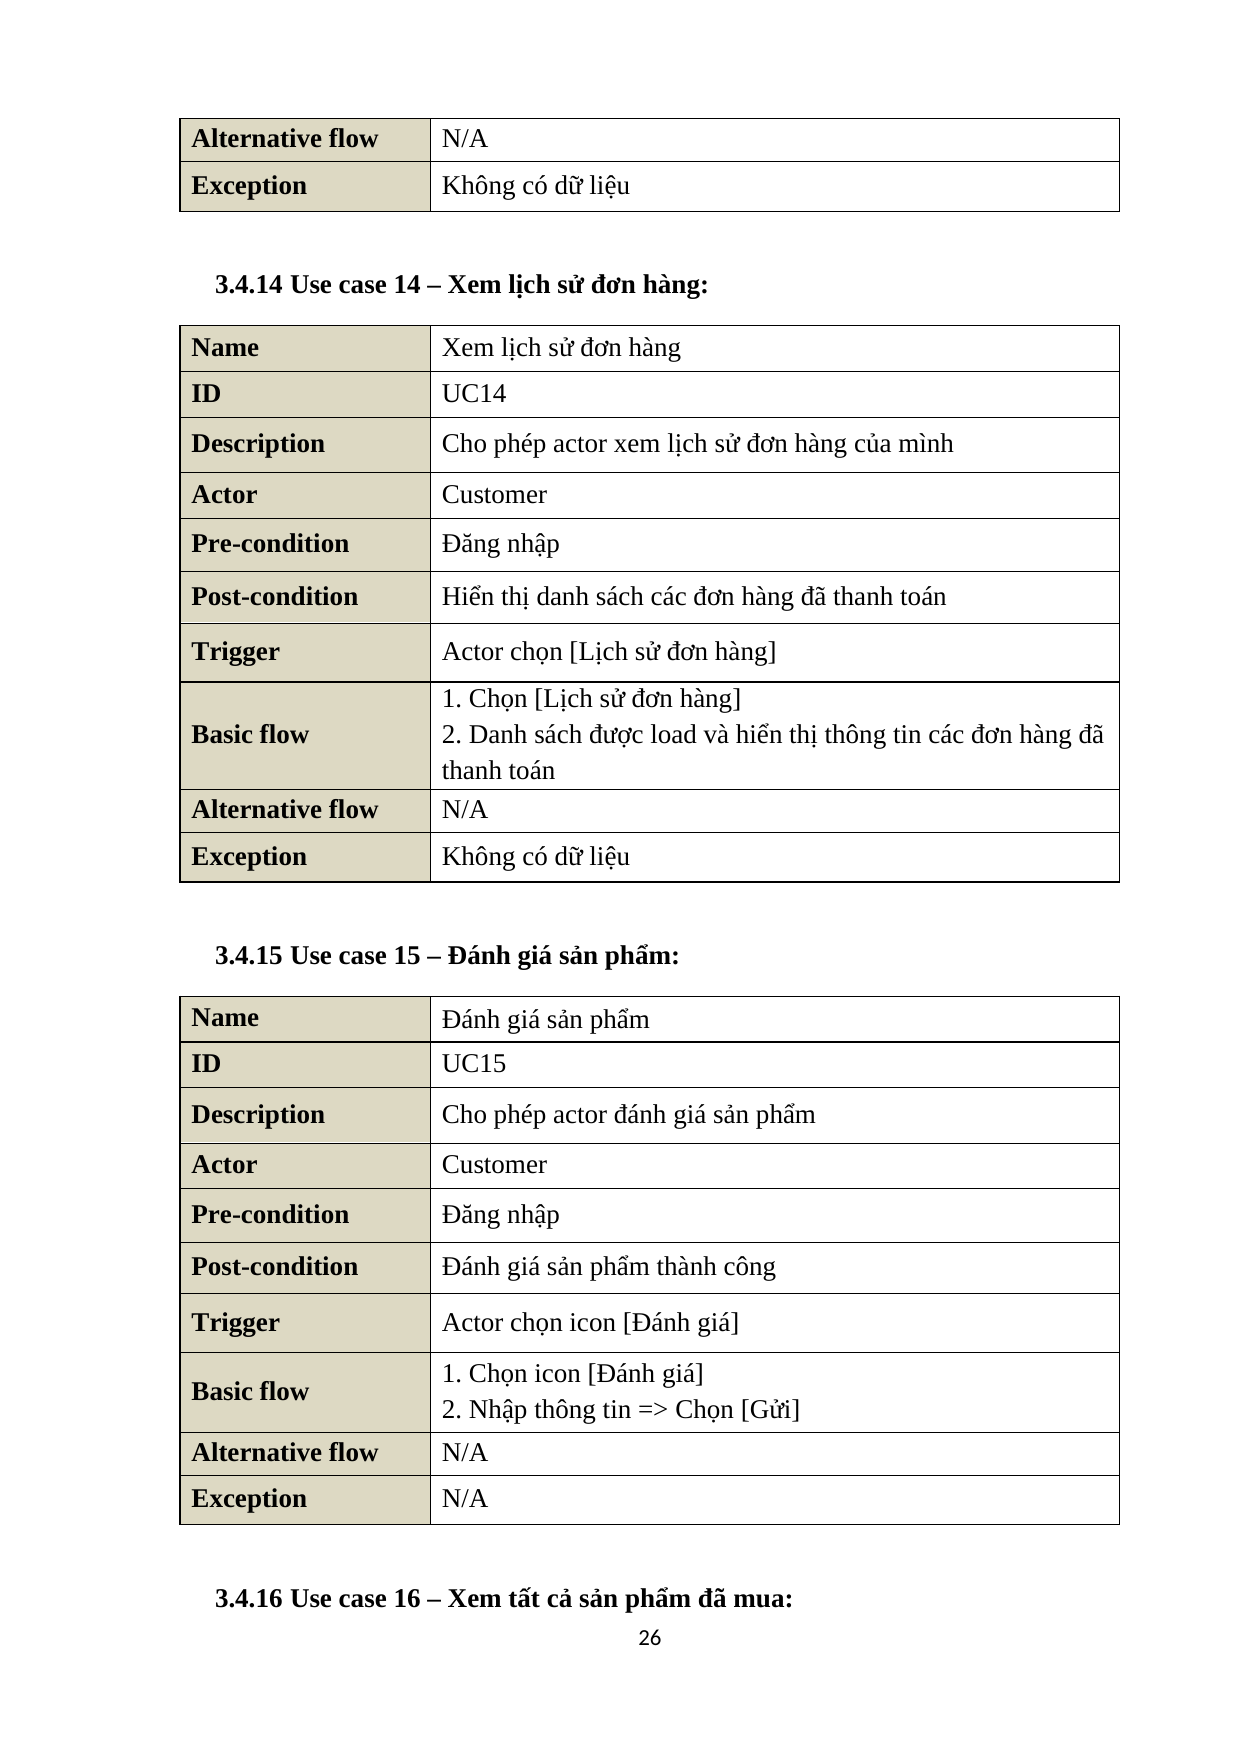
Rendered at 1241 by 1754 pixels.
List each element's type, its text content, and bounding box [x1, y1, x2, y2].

table_cell Pre-condition [181, 1189, 430, 1242]
table_cell Trigger [181, 1294, 430, 1352]
table_cell Pre-condition [181, 519, 430, 571]
table_cell 1. Chọn icon [Đánh giá] 2. Nhập thông tin => Chọn [Gửi] [431, 1353, 1119, 1432]
table_cell Post-condition [181, 572, 430, 622]
table_cell ID [181, 1043, 430, 1087]
table_cell UC14 [431, 372, 1119, 417]
table_cell Cho phép actor đánh giá sản phẩm [431, 1088, 1119, 1142]
table_cell UC15 [431, 1043, 1119, 1087]
table_cell Customer [431, 473, 1119, 518]
table_header Đánh giá sản phẩm [431, 997, 1119, 1041]
table_header Name [181, 326, 430, 371]
table_cell Customer [431, 1144, 1119, 1188]
table_cell Exception [181, 162, 430, 211]
list Use case 14 – Xem lịch sử đơn hàng: [215, 268, 1122, 299]
table_cell Hiển thị danh sách các đơn hàng đã thanh toán [431, 572, 1119, 622]
table_cell ID [181, 372, 430, 417]
table_cell Description [181, 418, 430, 472]
table_cell Basic flow [181, 1353, 430, 1432]
table_cell 1. Chọn [Lịch sử đơn hàng] 2. Danh sách được load và hiển thị thông tin các đơn hàng đã thanh toán [431, 683, 1119, 789]
table_cell Alternative flow [181, 1433, 430, 1475]
table_header Name [181, 997, 430, 1041]
table_cell N/A [431, 1433, 1119, 1475]
table_cell Đánh giá sản phẩm thành công [431, 1243, 1119, 1293]
table_cell Exception [181, 1476, 430, 1524]
table_cell Basic flow [181, 683, 430, 789]
table_cell Không có dữ liệu [431, 162, 1119, 211]
table_cell N/A [431, 790, 1119, 832]
table_header Xem lịch sử đơn hàng [431, 326, 1119, 371]
table_cell Đăng nhập [431, 1189, 1119, 1242]
table_cell Trigger [181, 624, 430, 681]
list Use case 15 – Đánh giá sản phẩm: [215, 939, 1122, 970]
table_cell Alternative flow [181, 119, 430, 161]
table_cell Post-condition [181, 1243, 430, 1293]
table_cell Actor [181, 473, 430, 518]
table_cell N/A [431, 119, 1119, 161]
table_cell Actor chọn icon [Đánh giá] [431, 1294, 1119, 1352]
list Use case 16 – Xem tất cả sản phẩm đã mua: [215, 1582, 1122, 1613]
table_cell Cho phép actor xem lịch sử đơn hàng của mình [431, 418, 1119, 472]
table_cell Đăng nhập [431, 519, 1119, 571]
table_cell Alternative flow [181, 790, 430, 832]
table_cell N/A [431, 1476, 1119, 1524]
table_cell Không có dữ liệu [431, 833, 1119, 881]
table_cell Description [181, 1088, 430, 1142]
table_cell Actor [181, 1144, 430, 1188]
table_cell Actor chọn [Lịch sử đơn hàng] [431, 624, 1119, 681]
table_cell Exception [181, 833, 430, 881]
